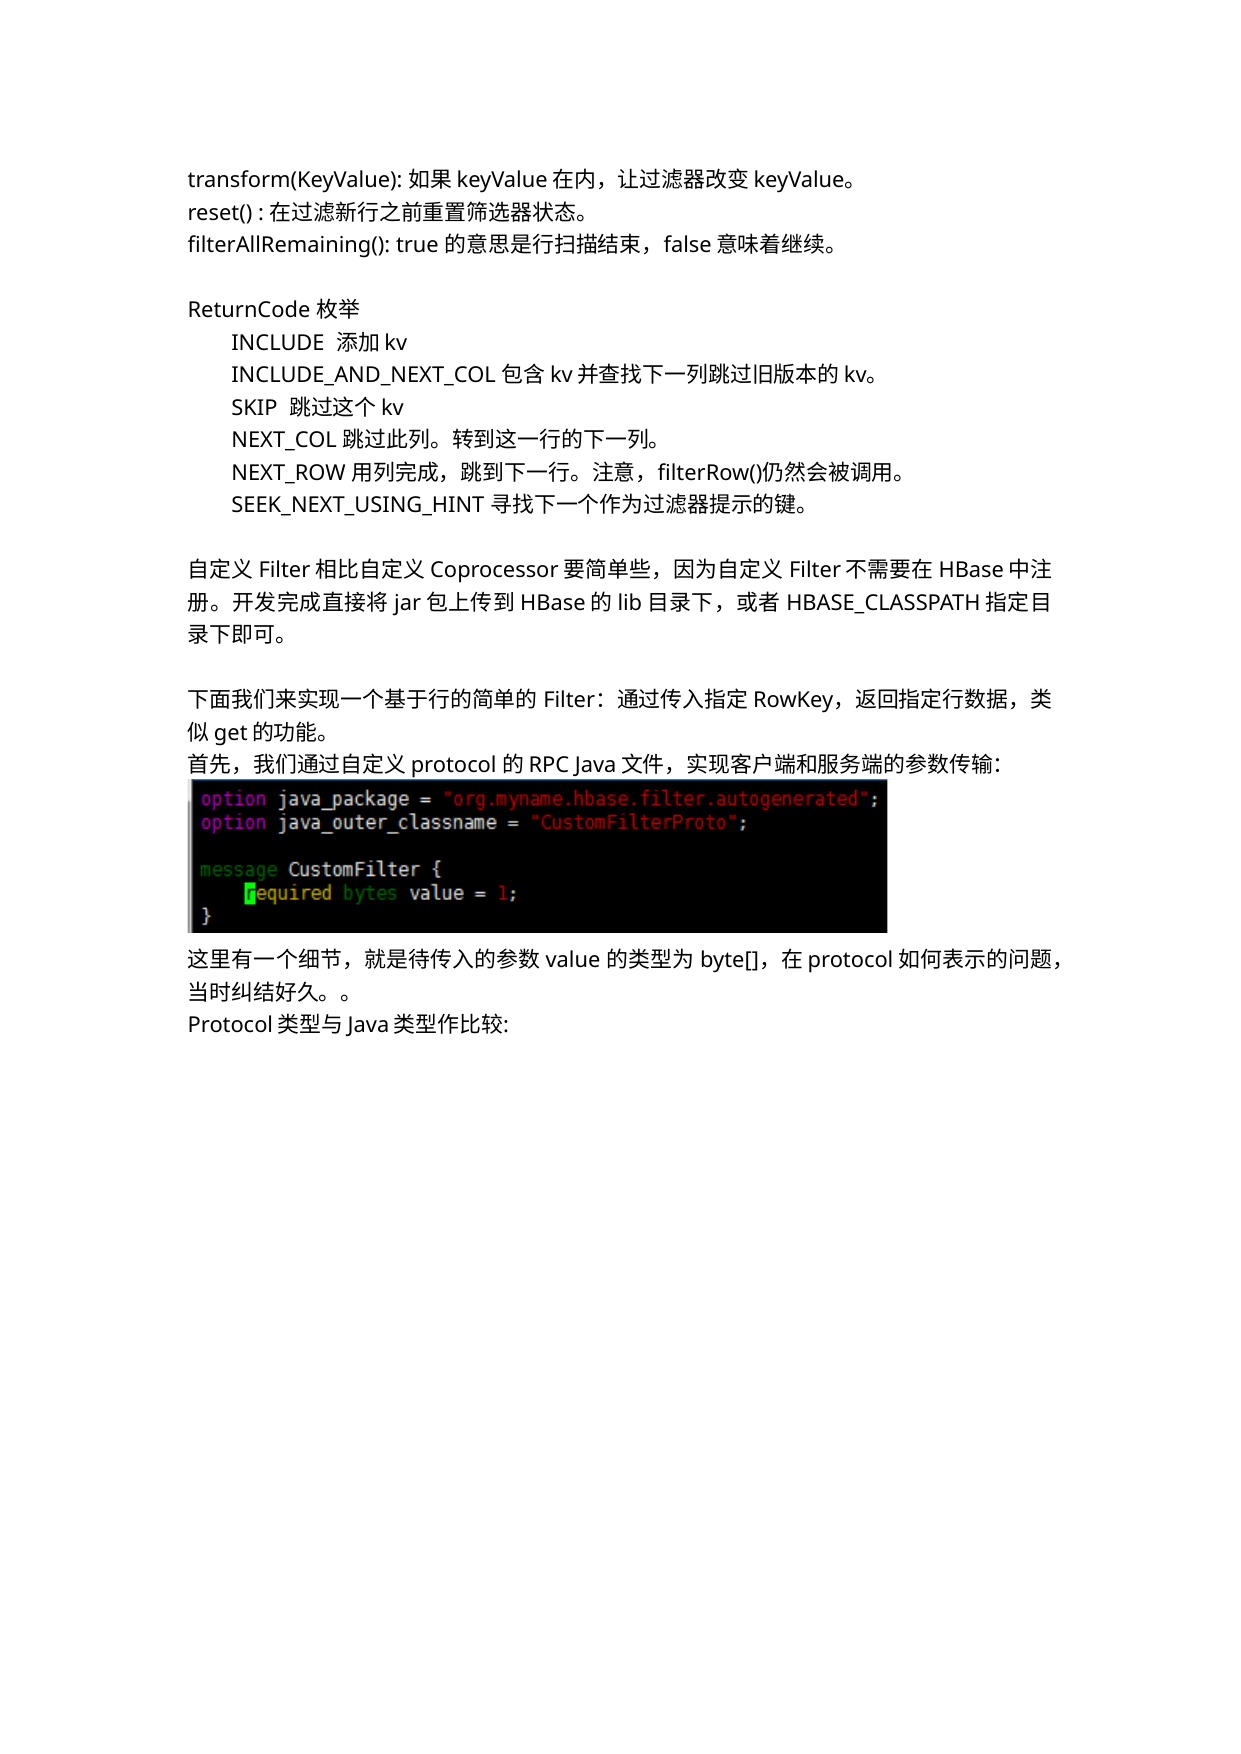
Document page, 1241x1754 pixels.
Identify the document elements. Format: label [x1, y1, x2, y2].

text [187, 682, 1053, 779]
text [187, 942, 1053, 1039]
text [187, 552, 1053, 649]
picture [187, 779, 888, 933]
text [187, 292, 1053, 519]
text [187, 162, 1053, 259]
